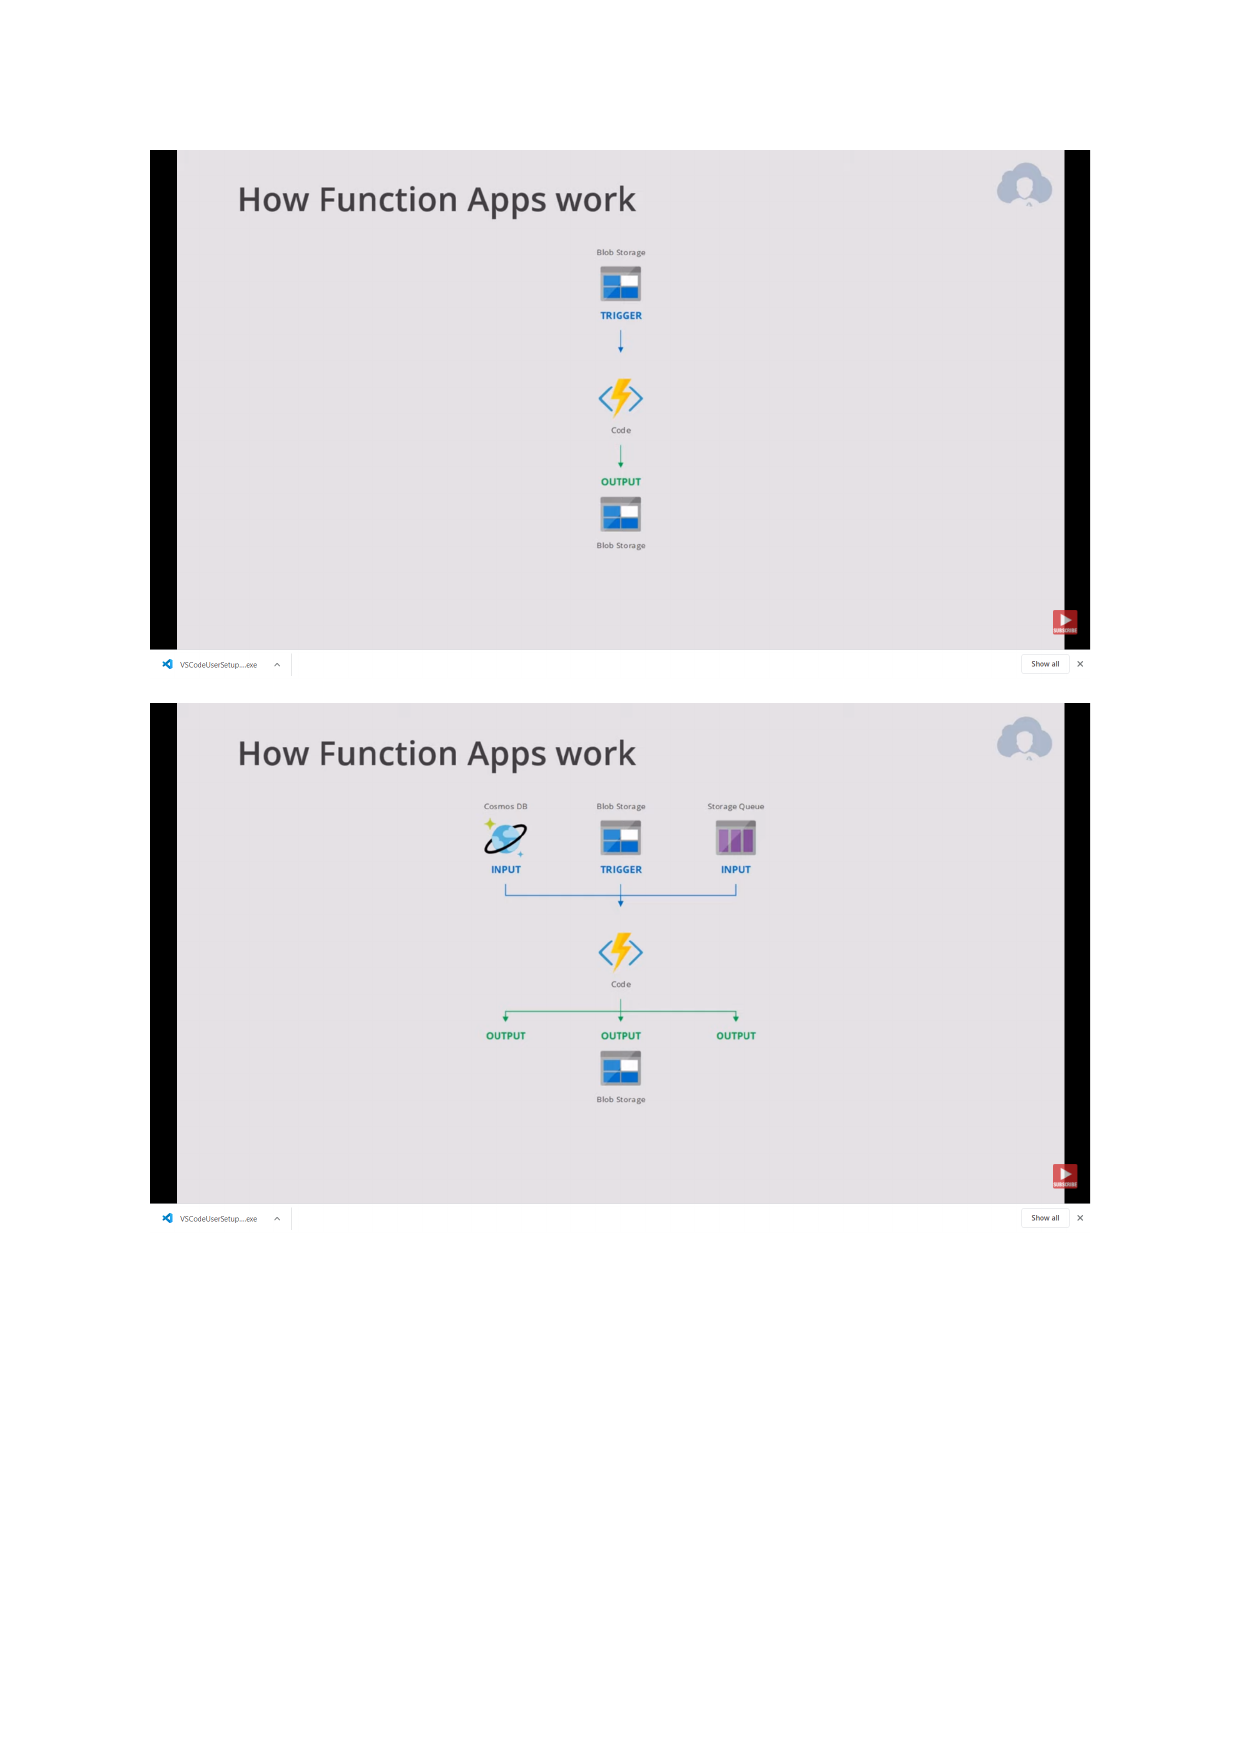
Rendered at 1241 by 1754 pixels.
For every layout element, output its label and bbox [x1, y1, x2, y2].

picture [150, 150, 1091, 679]
picture [150, 703, 1091, 1233]
